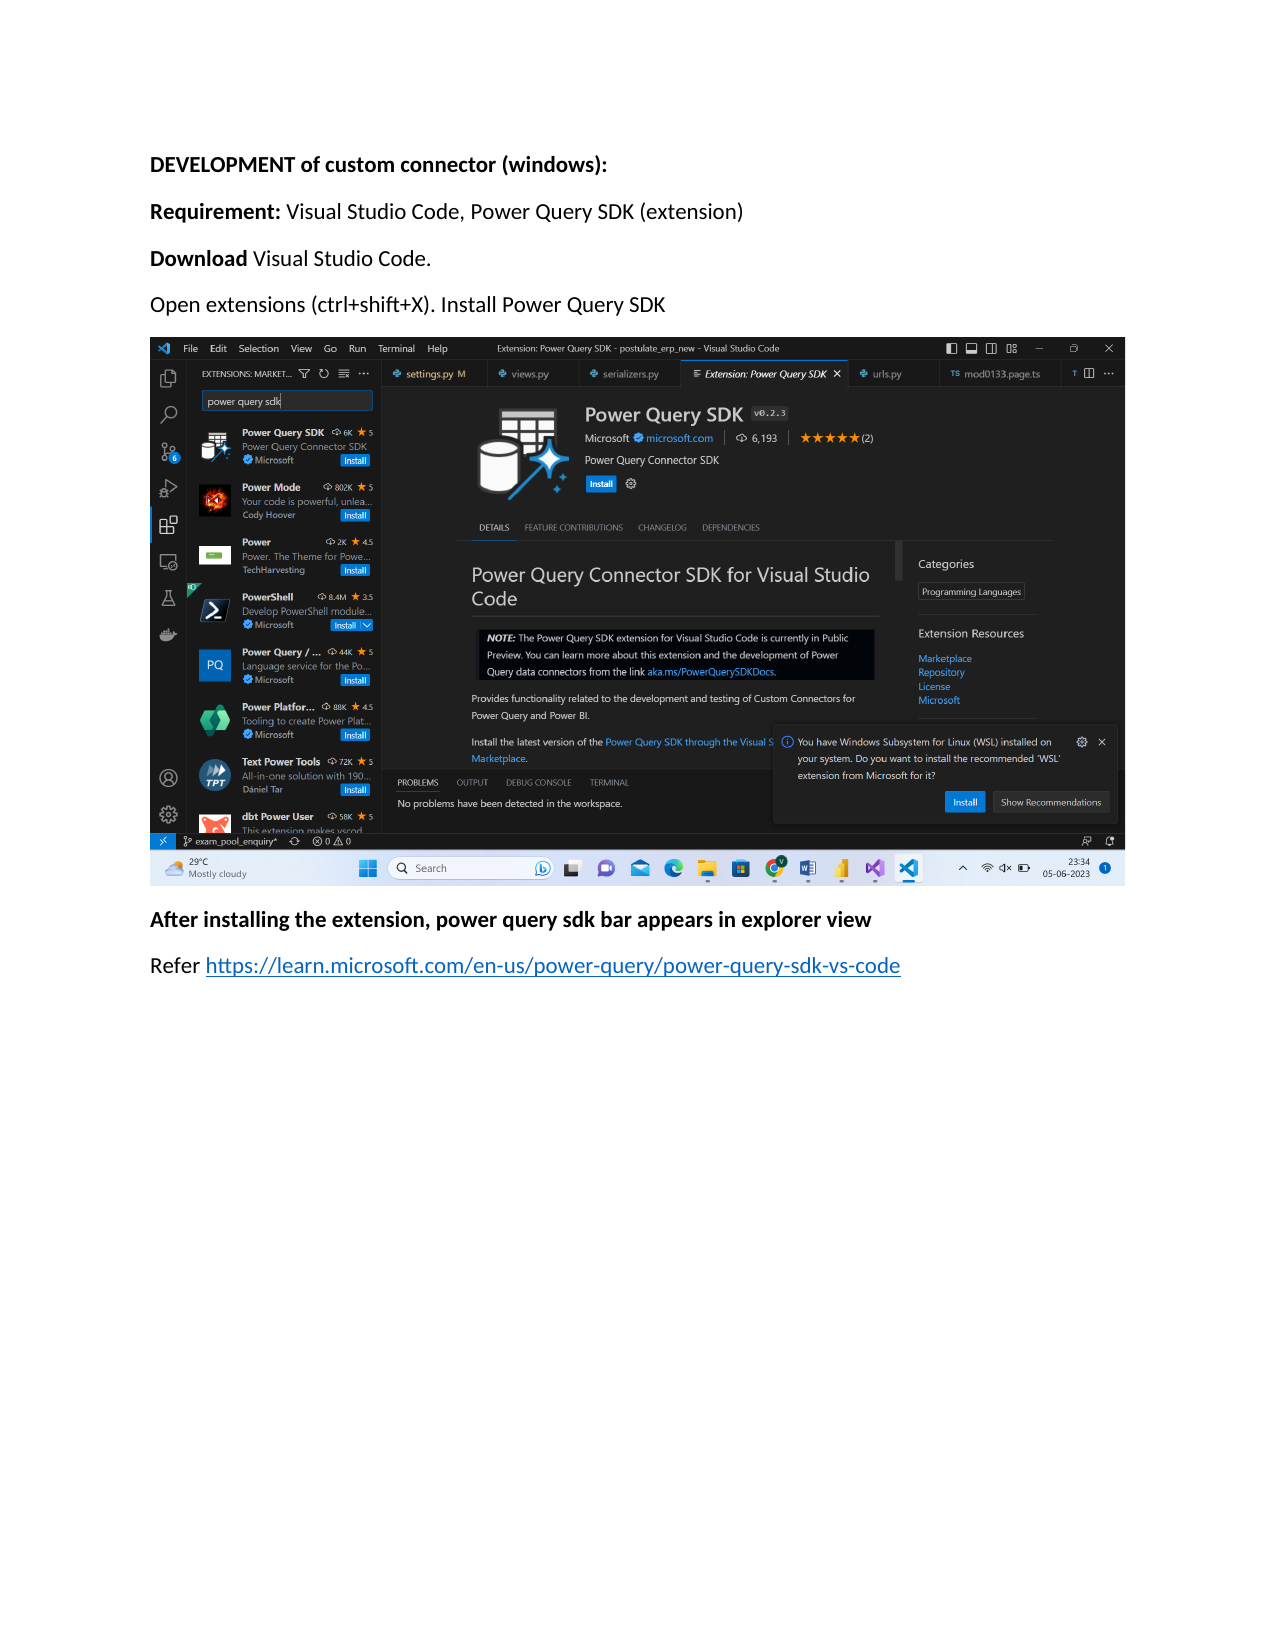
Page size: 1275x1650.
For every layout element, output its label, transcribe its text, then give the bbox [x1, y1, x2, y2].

text DEVELOPMENT of custom connector (windows): [150, 150, 1125, 178]
text Requirement: Visual Studio Code, Power Query SDK (extension) [150, 197, 1125, 225]
text Download Visual Studio Code. [150, 244, 1125, 272]
picture [150, 337, 1125, 886]
text Refer https://learn.microsoft.com/en-us/power-query/power-query-sdk-vs-code [150, 952, 1125, 980]
text After installing the extension, power query sdk bar appears in explorer view [150, 905, 1125, 933]
text Open extensions (ctrl+shift+X). Install Power Query SDK [150, 291, 1125, 319]
